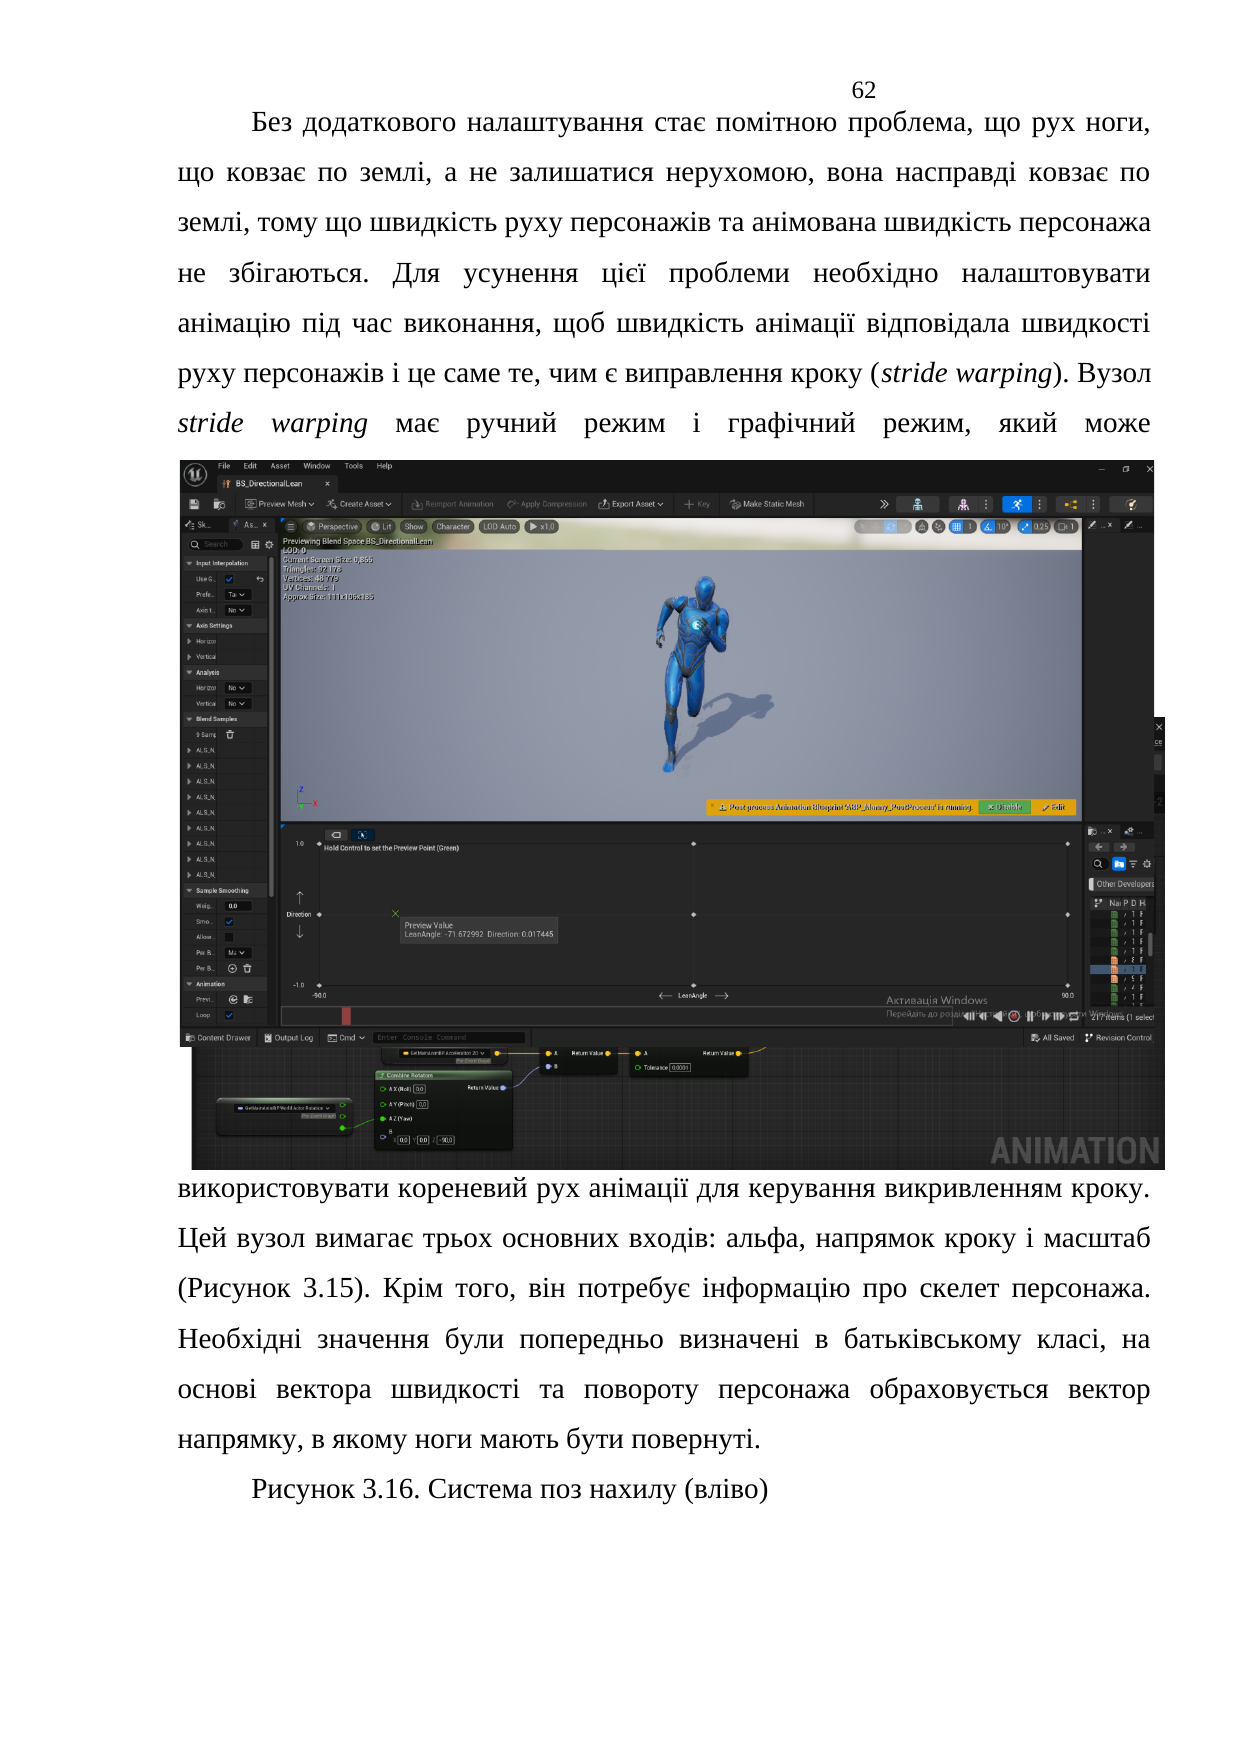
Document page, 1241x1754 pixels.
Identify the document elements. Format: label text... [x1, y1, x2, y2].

text Рисунок 3.16. Система поз нахилу (вліво) [177, 1472, 1152, 1505]
picture [179, 460, 1165, 1170]
